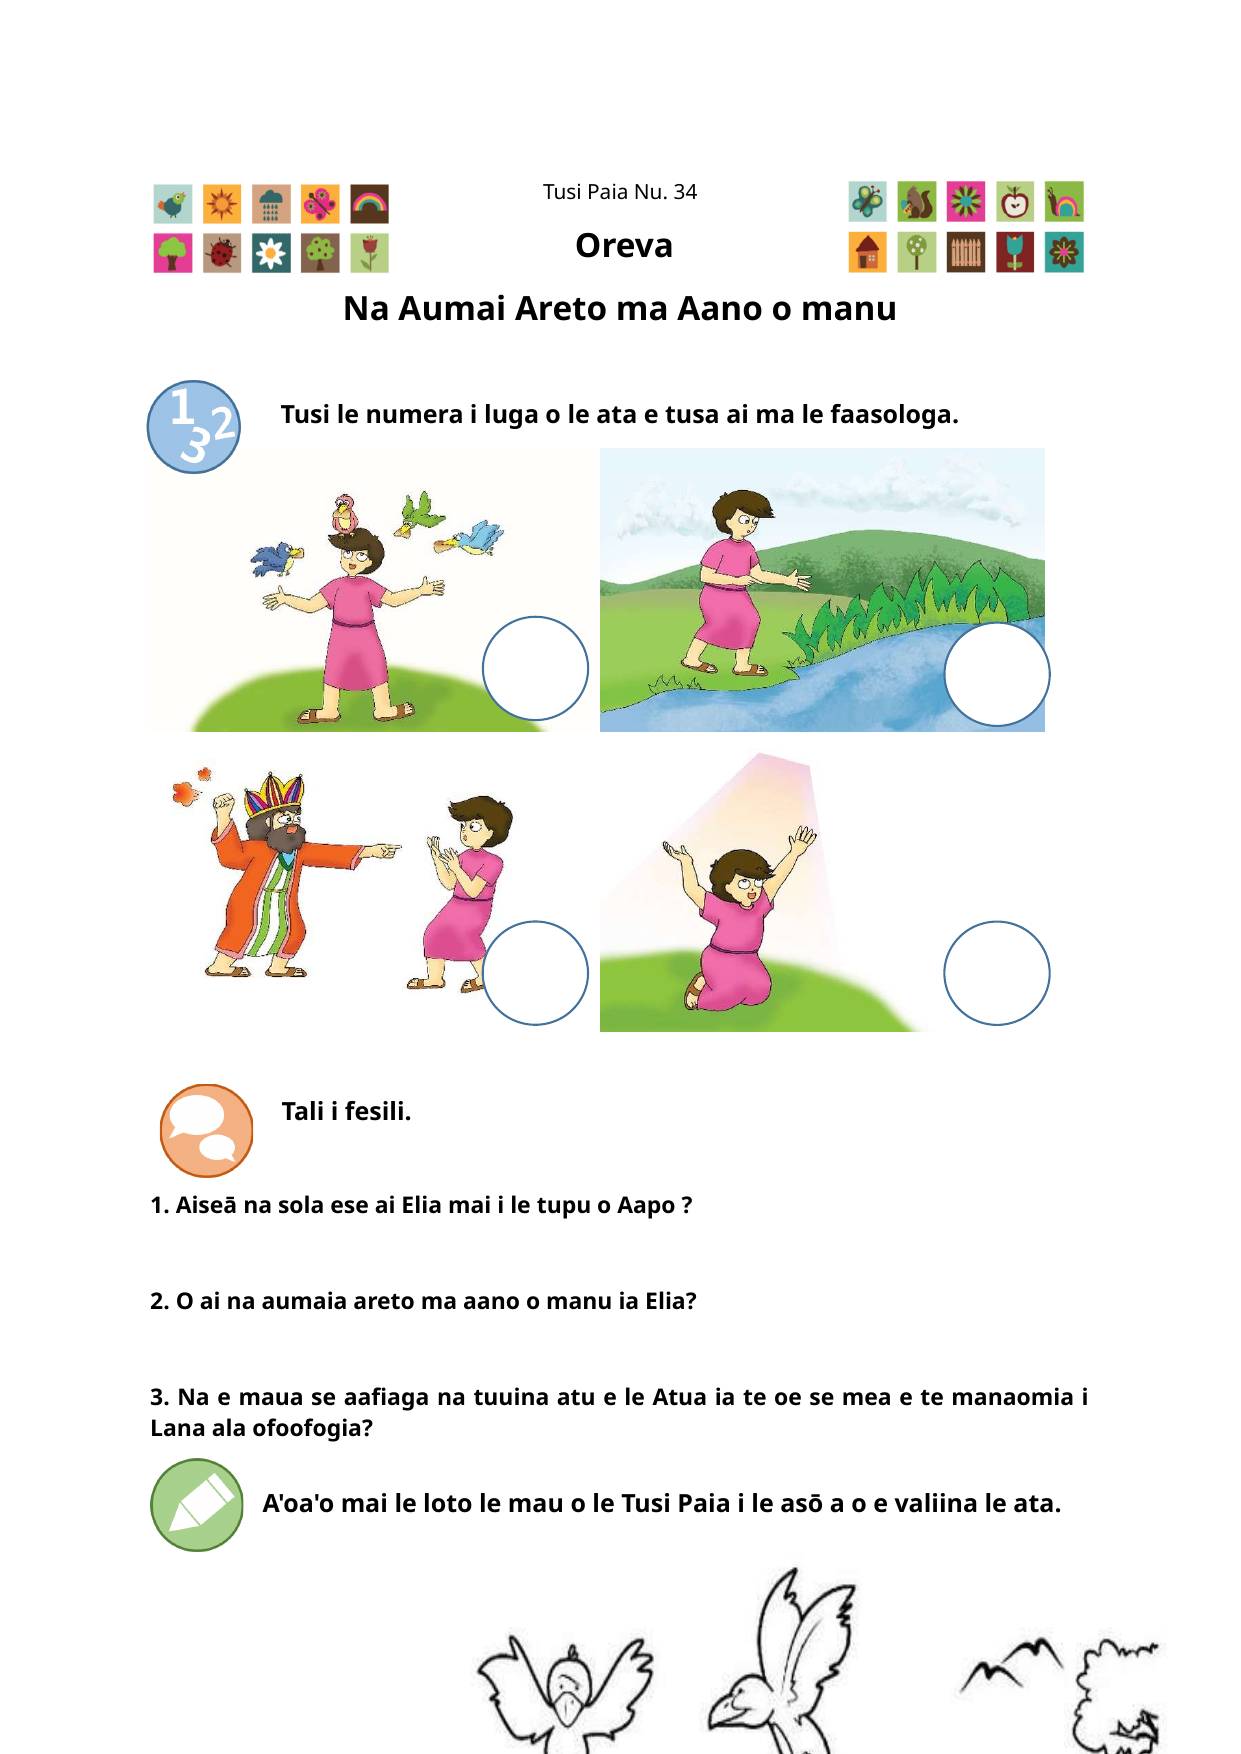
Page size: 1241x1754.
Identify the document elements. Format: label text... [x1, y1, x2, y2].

text Oreva [396, 222, 843, 268]
text 3. Na e maua se aafiaga na tuuina atu e le Atua ia te oe se mea e te manaomia i Lana ala ofoofogia? [150, 1381, 1090, 1444]
text Tusi Paia Nu. 34 [150, 177, 1090, 206]
text Tali i fesili. [254, 1094, 1090, 1128]
text 1. Aiseā na sola ese ai Elia mai i le tupu o Aapo ? [150, 1189, 1090, 1221]
picture [843, 179, 1085, 277]
text A'oa'o mai le loto le mau o le Tusi Paia i le asō a o e valiina le ata. [244, 1486, 1090, 1519]
picture [150, 183, 396, 277]
picture [134, 361, 595, 732]
picture [600, 448, 1045, 732]
picture [600, 748, 1045, 1032]
picture [150, 1458, 1170, 1754]
text Tusi le numera i luga o le ata e tusa ai ma le faasologa. [272, 397, 1090, 431]
picture [159, 1084, 254, 1178]
text 2. O ai na aumaia areto ma aano o manu ia Elia? [150, 1285, 1090, 1317]
picture [150, 748, 595, 1032]
text Na Aumai Areto ma Aano o manu [150, 284, 1090, 330]
